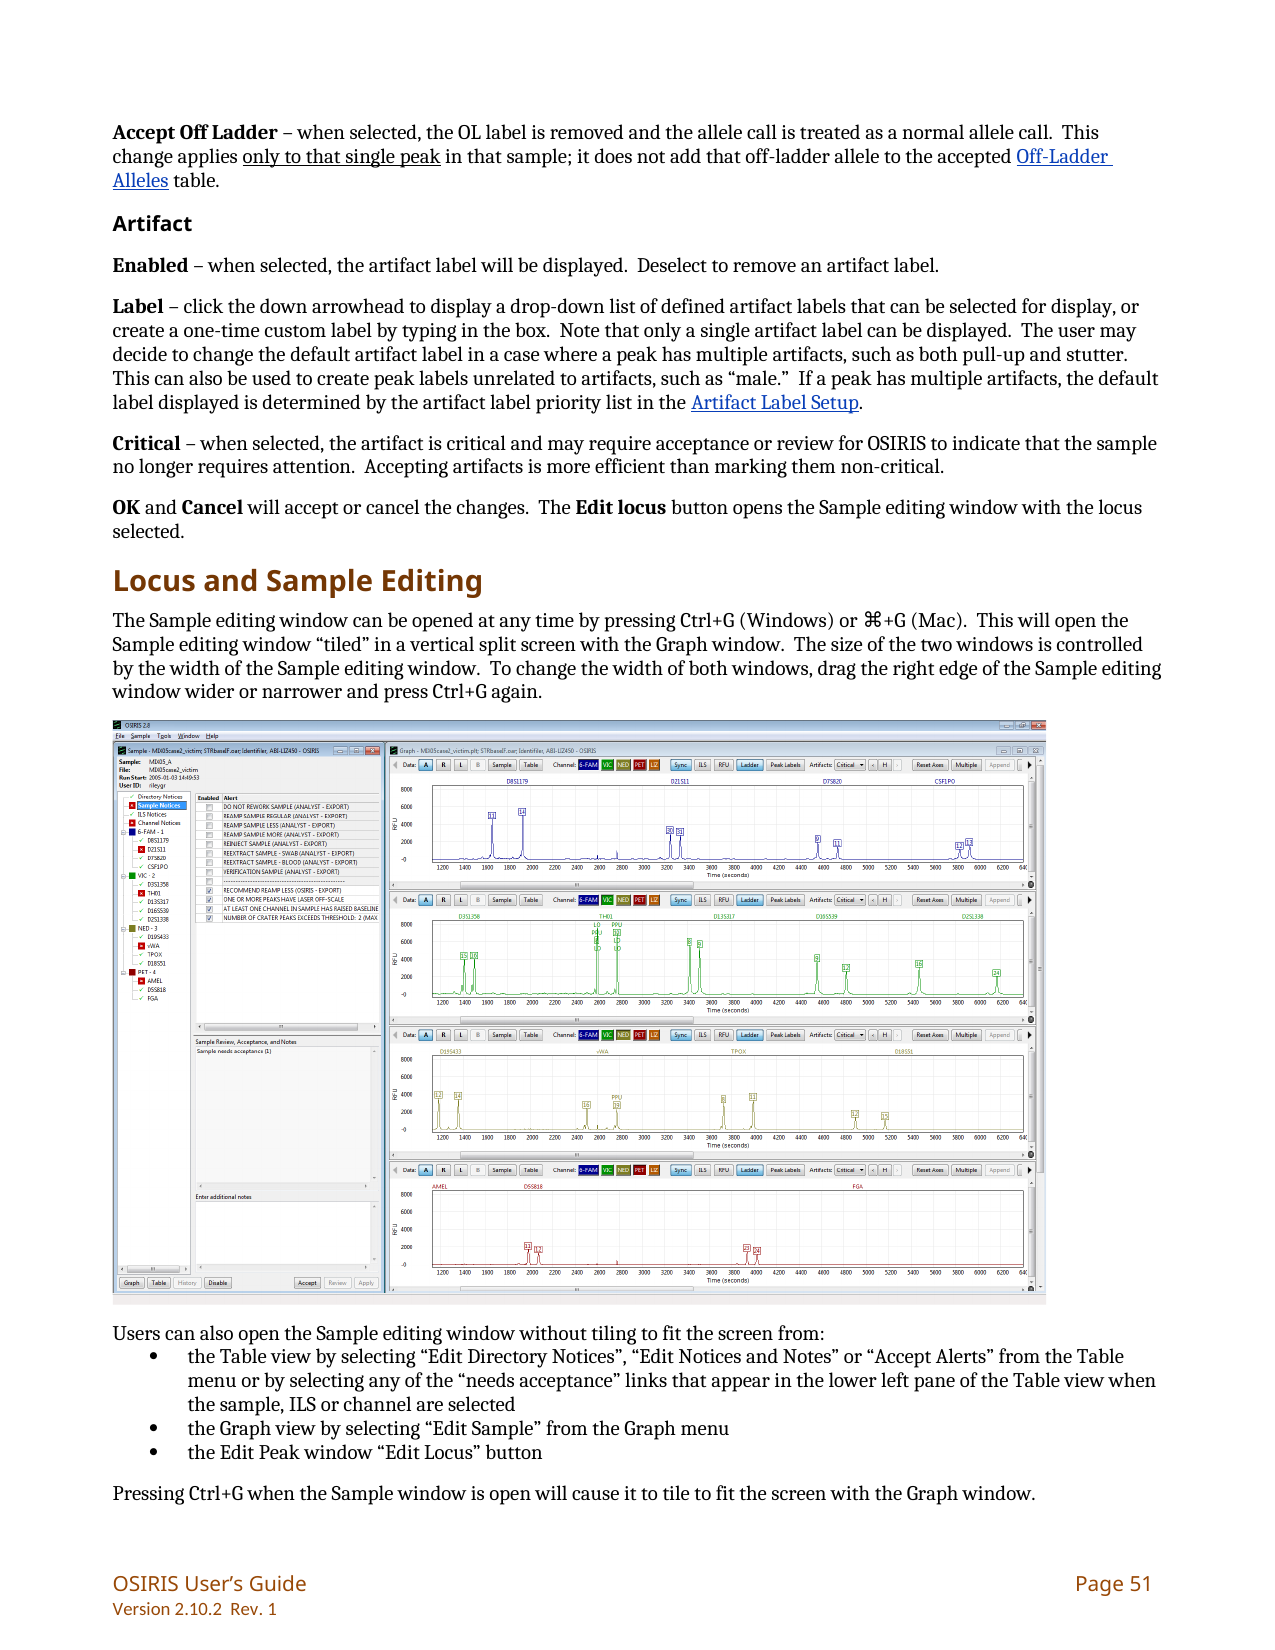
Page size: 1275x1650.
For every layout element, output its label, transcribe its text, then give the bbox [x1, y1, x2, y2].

text Artifact [112, 209, 1162, 237]
text Users can also open the Sample editing window without tiling to fit the screen from: [112, 1321, 1162, 1345]
text Critical – when selected, the artifact is critical and may require acceptance or review for OSIRIS to indicate that the sample no longer requires attention. Accepting artifacts is more efficient than marking them non-critical. [112, 431, 1162, 479]
list the Table view by selecting “Edit Directory Notices”, “Edit Notices and Notes” or “Accept Alerts” from the Table menu or by selecting any of the “needs acceptance” links that appear in the lower left pane of the Table view when the sample, ILS or channel are selected [150, 1345, 1162, 1417]
list the Edit Peak window “Edit Locus” button [150, 1441, 1162, 1465]
text Pressing Ctrl+G when the Sample window is open will cause it to tile to fit the screen with the Graph window. [112, 1482, 1162, 1506]
text Enabled – when selected, the artifact label will be displayed. Deselect to remove an artifact label. [112, 254, 1162, 278]
text The Sample editing window can be opened at any time by pressing Ctrl+G (Windows) or ⌘+G (Mac). This will open the Sample editing window “tiled” in a vertical split screen with the Graph window. The size of the two windows is controlled by the width of the Sample editing window. To change the width of both windows, drag the right edge of the Sample editing window wider or narrower and press Ctrl+G again. [112, 608, 1162, 704]
text Accept Off Ladder – when selected, the OL label is removed and the allele call is treated as a normal allele call. This change applies only to that single peak in that sample; it does not add that off-ladder allele to the accepted Off-Ladder Alleles table. [112, 120, 1162, 192]
list the Graph view by selecting “Edit Sample” from the Graph menu [150, 1417, 1162, 1441]
subtitle Locus and Sample Editing [112, 560, 1162, 600]
picture [112, 720, 1047, 1305]
text OK and Cancel will accept or cancel the changes. The Edit locus button opens the Sample editing window with the locus selected. [112, 496, 1162, 544]
text Label – click the down arrowhead to display a drop-down list of defined artifact labels that can be selected for display, or create a one-time custom label by typing in the box. Note that only a single artifact label can be displayed. The user may decide to change the default artifact label in a case where a peak has multiple artifacts, such as both pull-up and stutter. This can also be used to create peak labels unrelated to artifacts, such as “male.” If a peak has multiple artifacts, the default label displayed is determined by the artifact label priority list in the Artifact Label Setup. [112, 295, 1162, 414]
